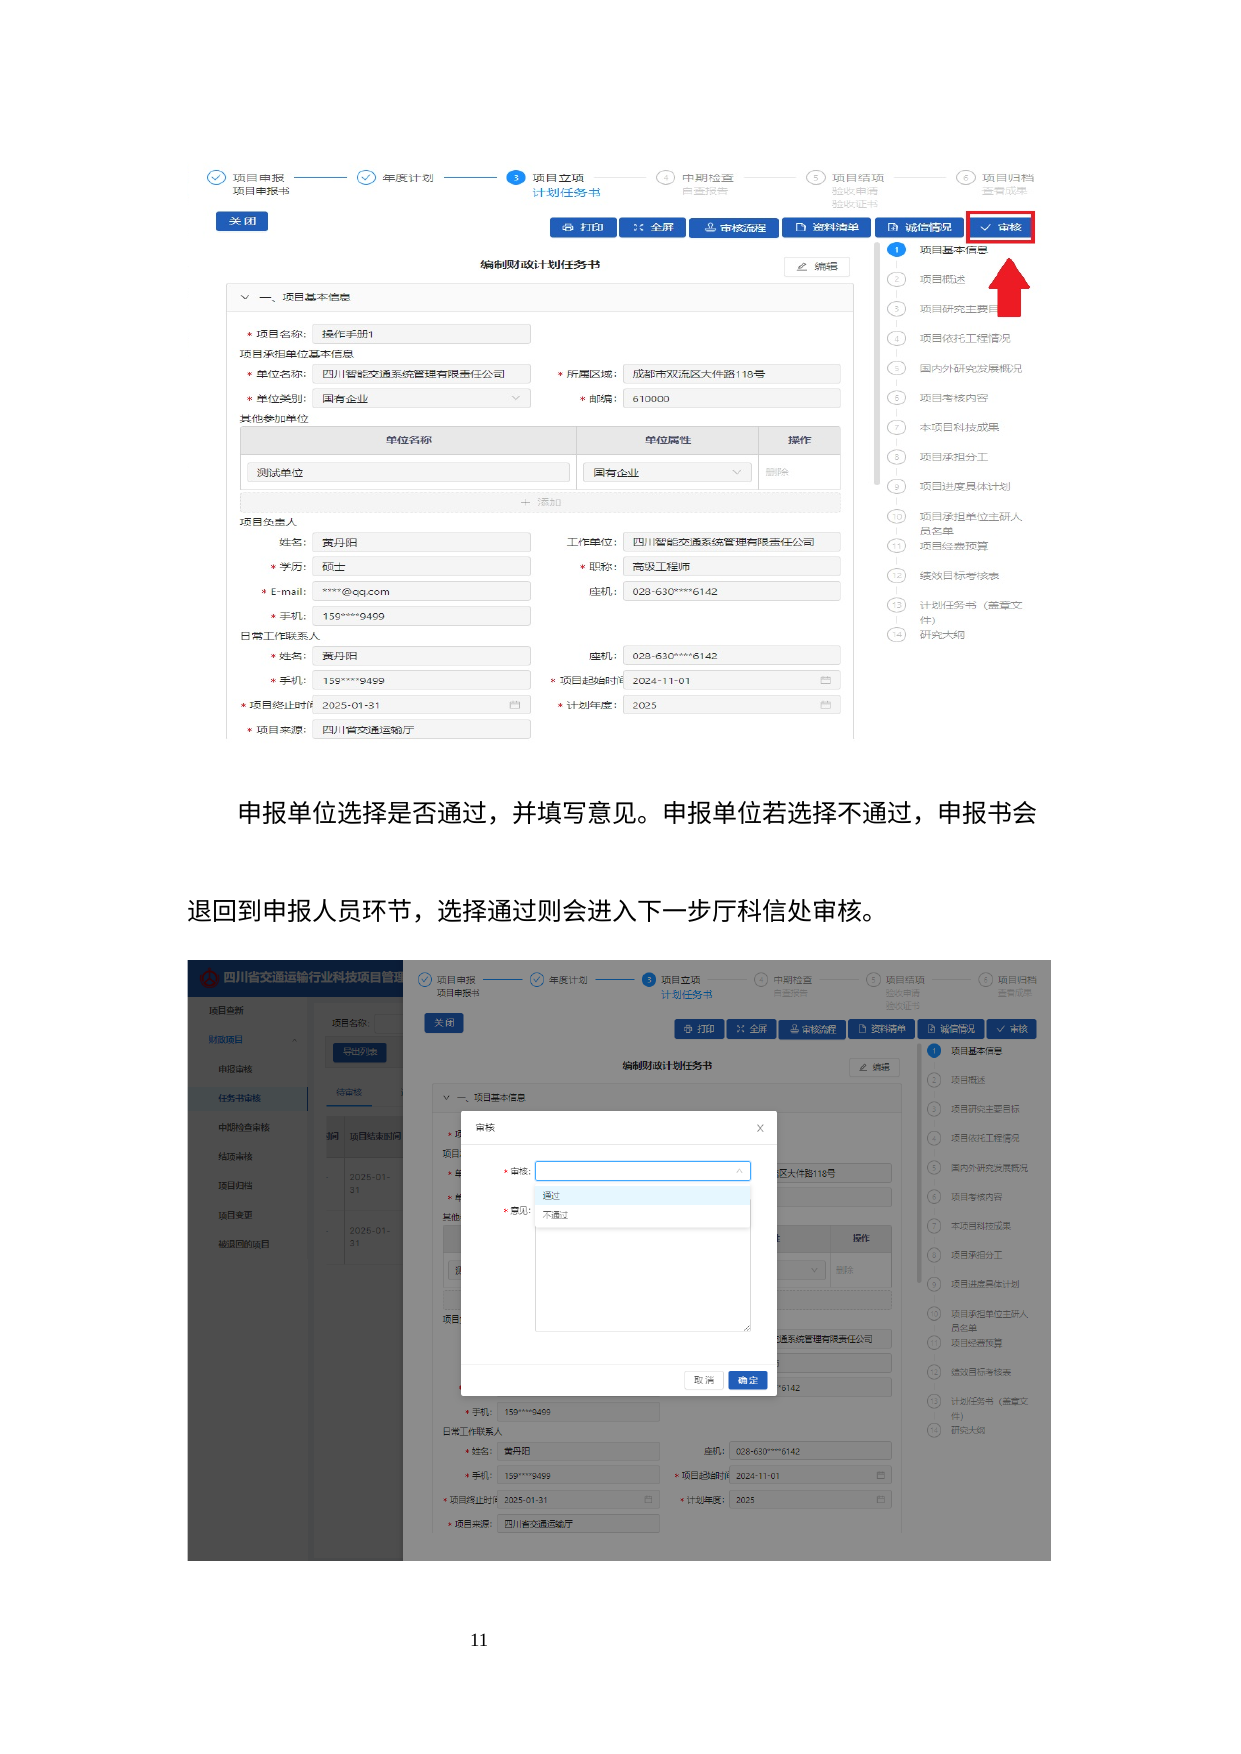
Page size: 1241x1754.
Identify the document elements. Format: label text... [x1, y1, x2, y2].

picture [187, 162, 1053, 757]
text 申报单位选择是否通过，并填写意见。申报单位若选择不通过，申报书会退回到申报人员环节，选择通过则会进入下一步厅科信处审核。 [187, 779, 1053, 942]
picture [187, 960, 1051, 1561]
